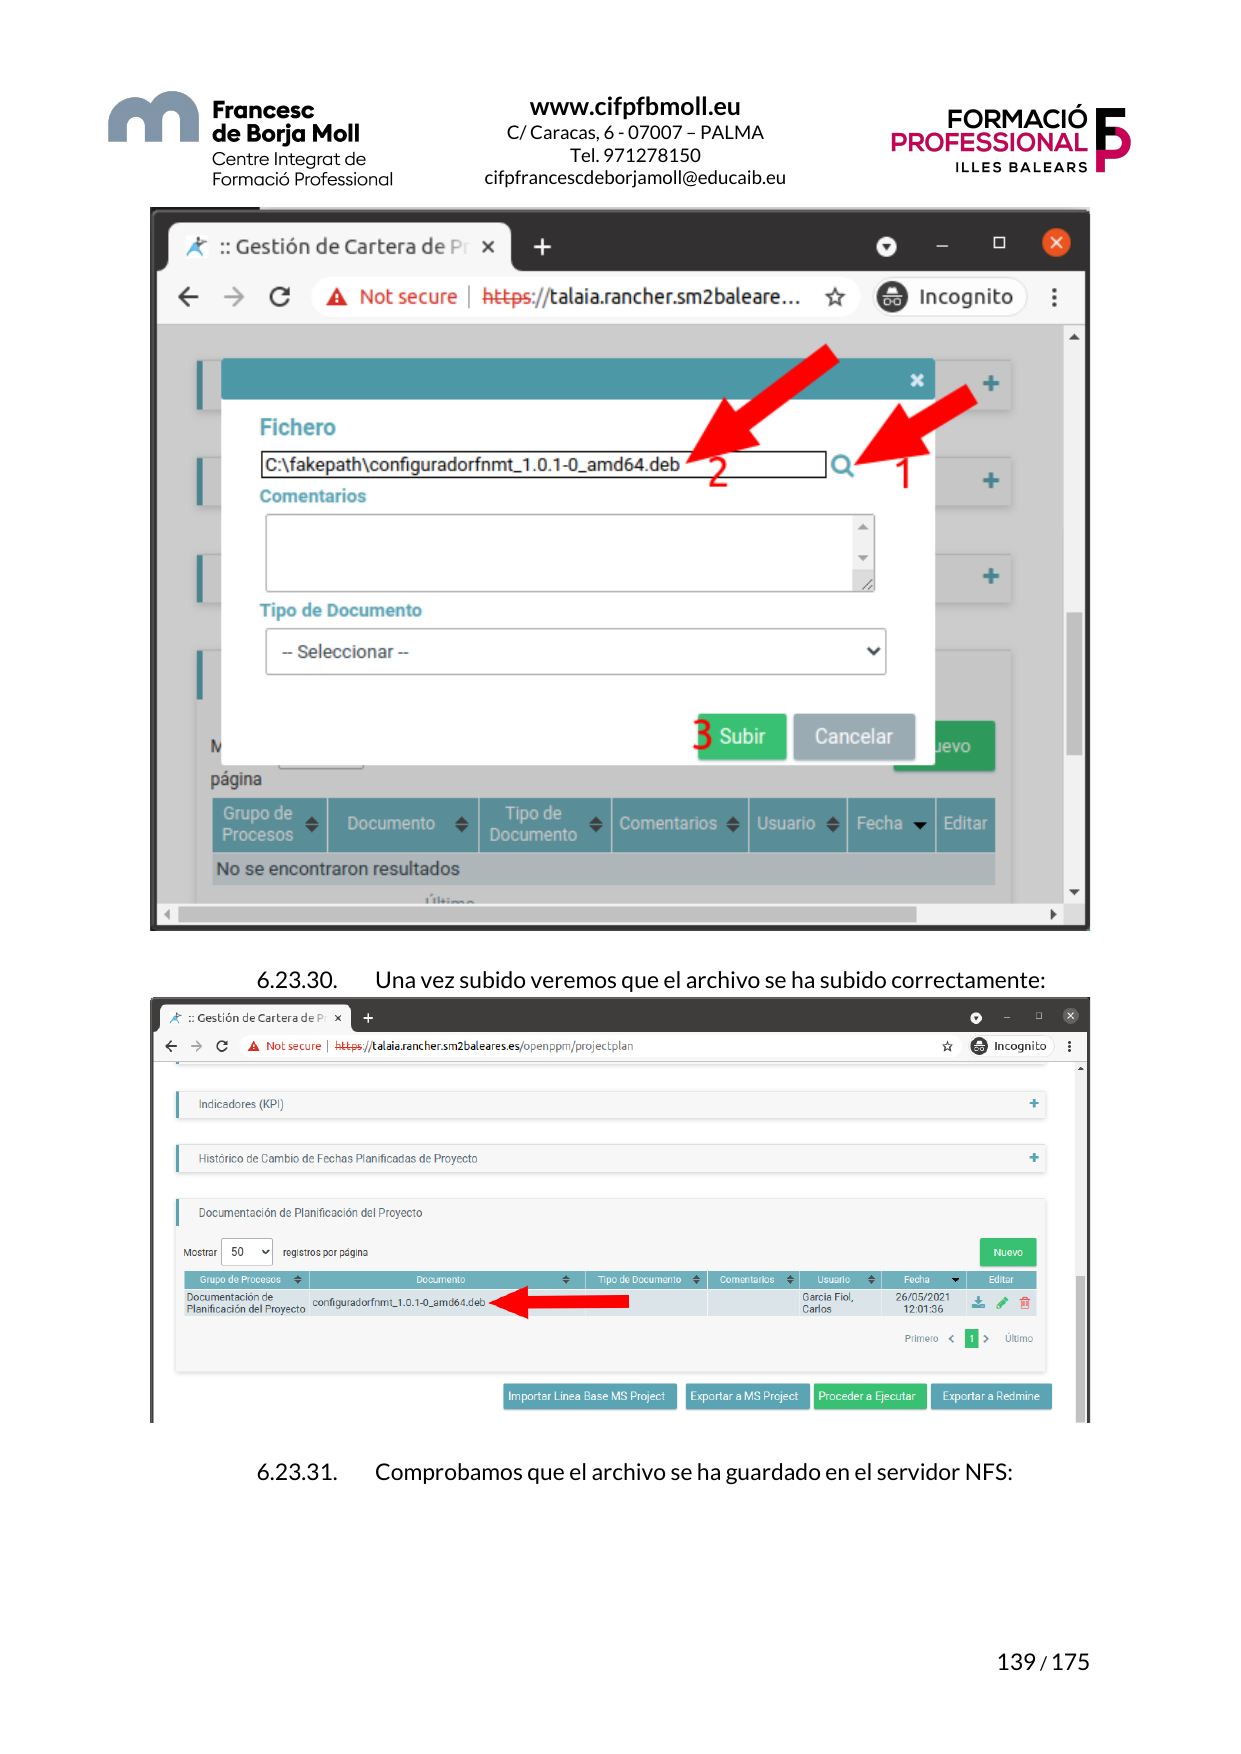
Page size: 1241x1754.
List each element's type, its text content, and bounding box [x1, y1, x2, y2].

picture [150, 207, 1091, 931]
list Comprobamos que el archivo se ha guardado en el servidor NFS: [337, 1458, 1090, 1486]
list Una vez subido veremos que el archivo se ha subido correctamente: [337, 966, 1090, 993]
picture [105, 88, 397, 192]
picture [881, 90, 1142, 190]
picture [150, 997, 1091, 1423]
